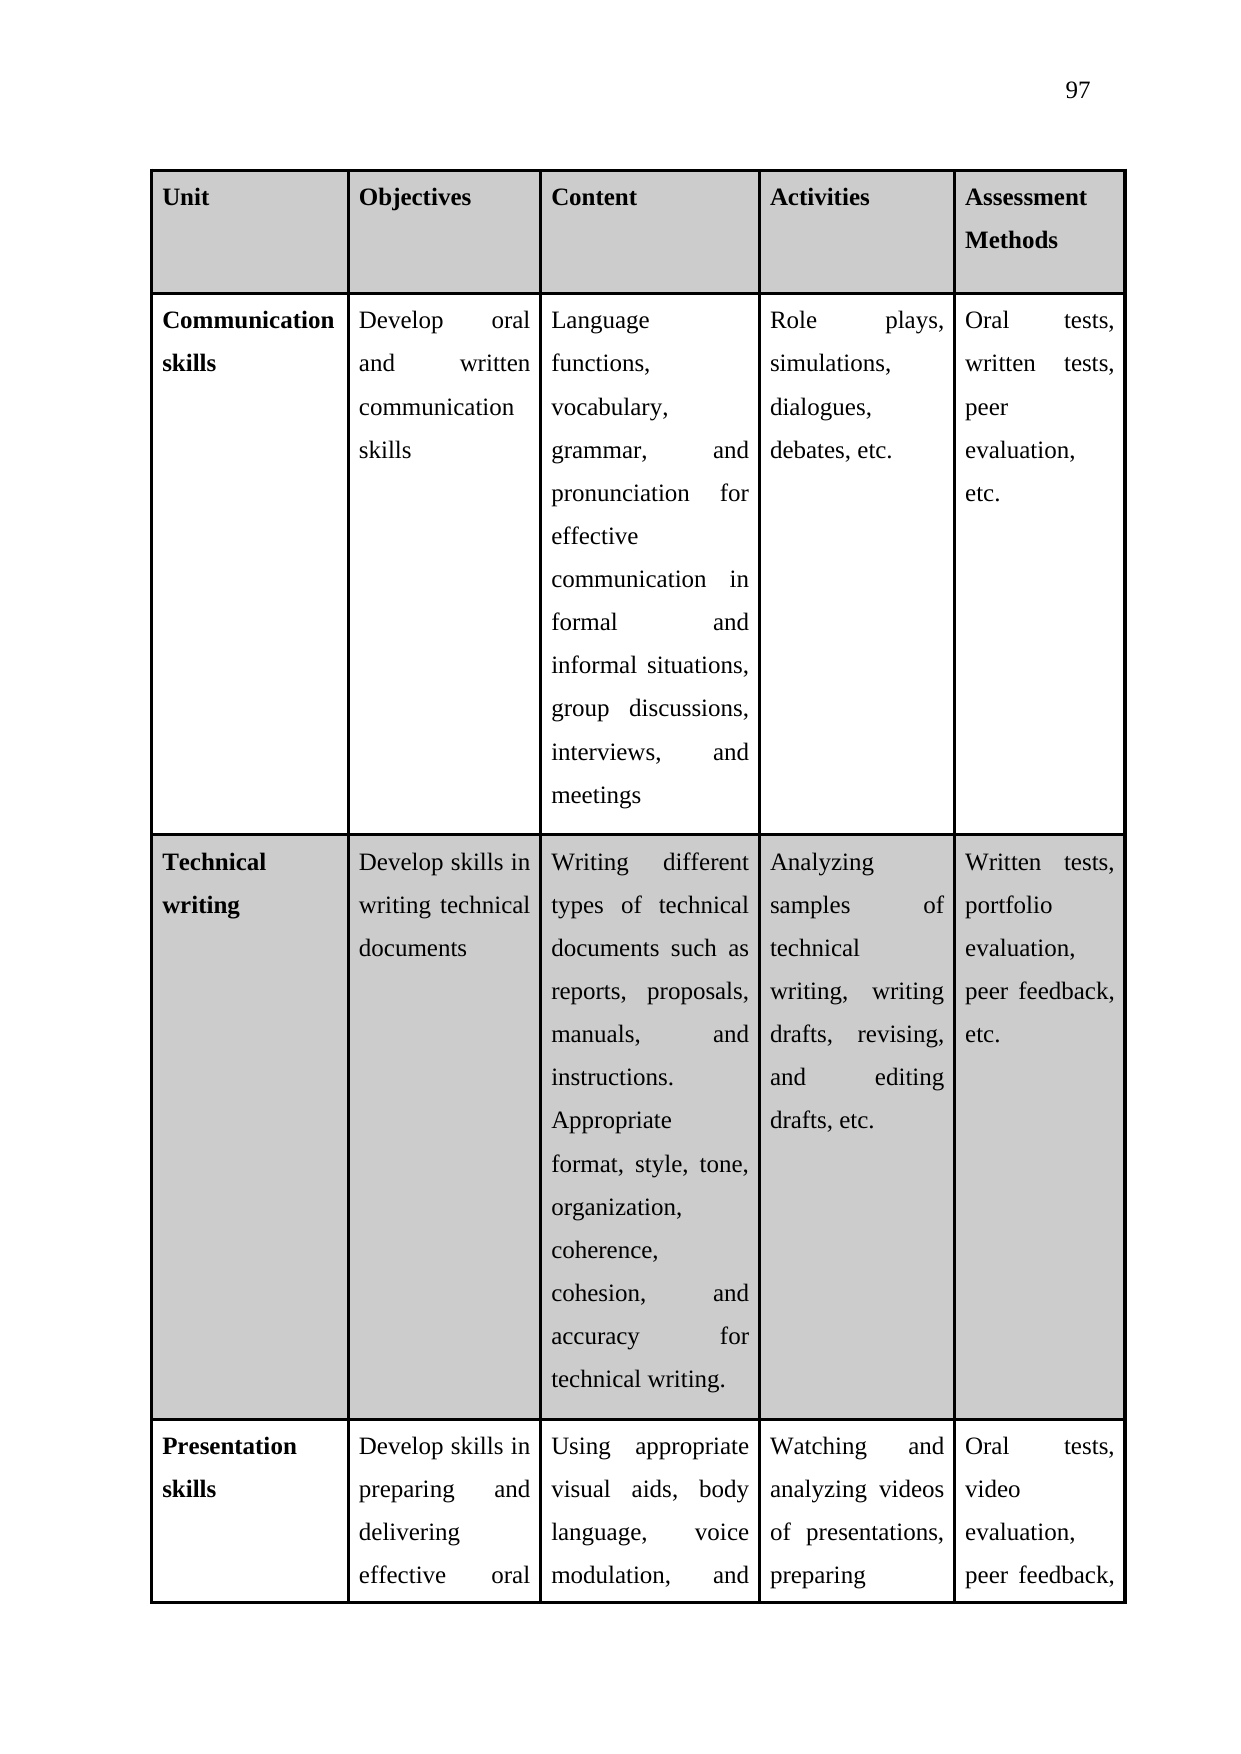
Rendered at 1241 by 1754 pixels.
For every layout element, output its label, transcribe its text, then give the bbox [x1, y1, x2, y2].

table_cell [956, 1421, 1123, 1601]
table_header Unit [153, 172, 347, 292]
table_cell Presentation skills [153, 1421, 347, 1601]
table_header Activities [761, 172, 953, 292]
table_cell Develop oral and written communication skills [350, 295, 539, 833]
table_cell Writing different types of technical documents such as reports, proposals, manuals, and instructions. Appropriate format, style, tone, organization, coherence, cohesion, and accuracy for technical writing. [542, 836, 758, 1418]
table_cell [350, 1421, 539, 1601]
table_cell Oral tests, written tests, peer evaluation, etc. [956, 295, 1123, 833]
table_cell Communication skills [153, 295, 347, 833]
table_cell Analyzing samples of technical writing, writing drafts, revising, and editing drafts, etc. [761, 836, 953, 1418]
table_header Assessment Methods [956, 172, 1123, 292]
table_cell Role plays, simulations, dialogues, debates, etc. [761, 295, 953, 833]
table_cell Written tests, portfolio evaluation, peer feedback, etc. [956, 836, 1123, 1418]
table_cell Language functions, vocabulary, grammar, and pronunciation for effective communication in formal and informal situations, group discussions, interviews, and meetings [542, 295, 758, 833]
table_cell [542, 1421, 758, 1601]
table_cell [761, 1421, 953, 1601]
table_cell Develop skills in writing technical documents [350, 836, 539, 1418]
table_header Objectives [350, 172, 539, 292]
table_header Content [542, 172, 758, 292]
table_cell Technical writing [153, 836, 347, 1418]
